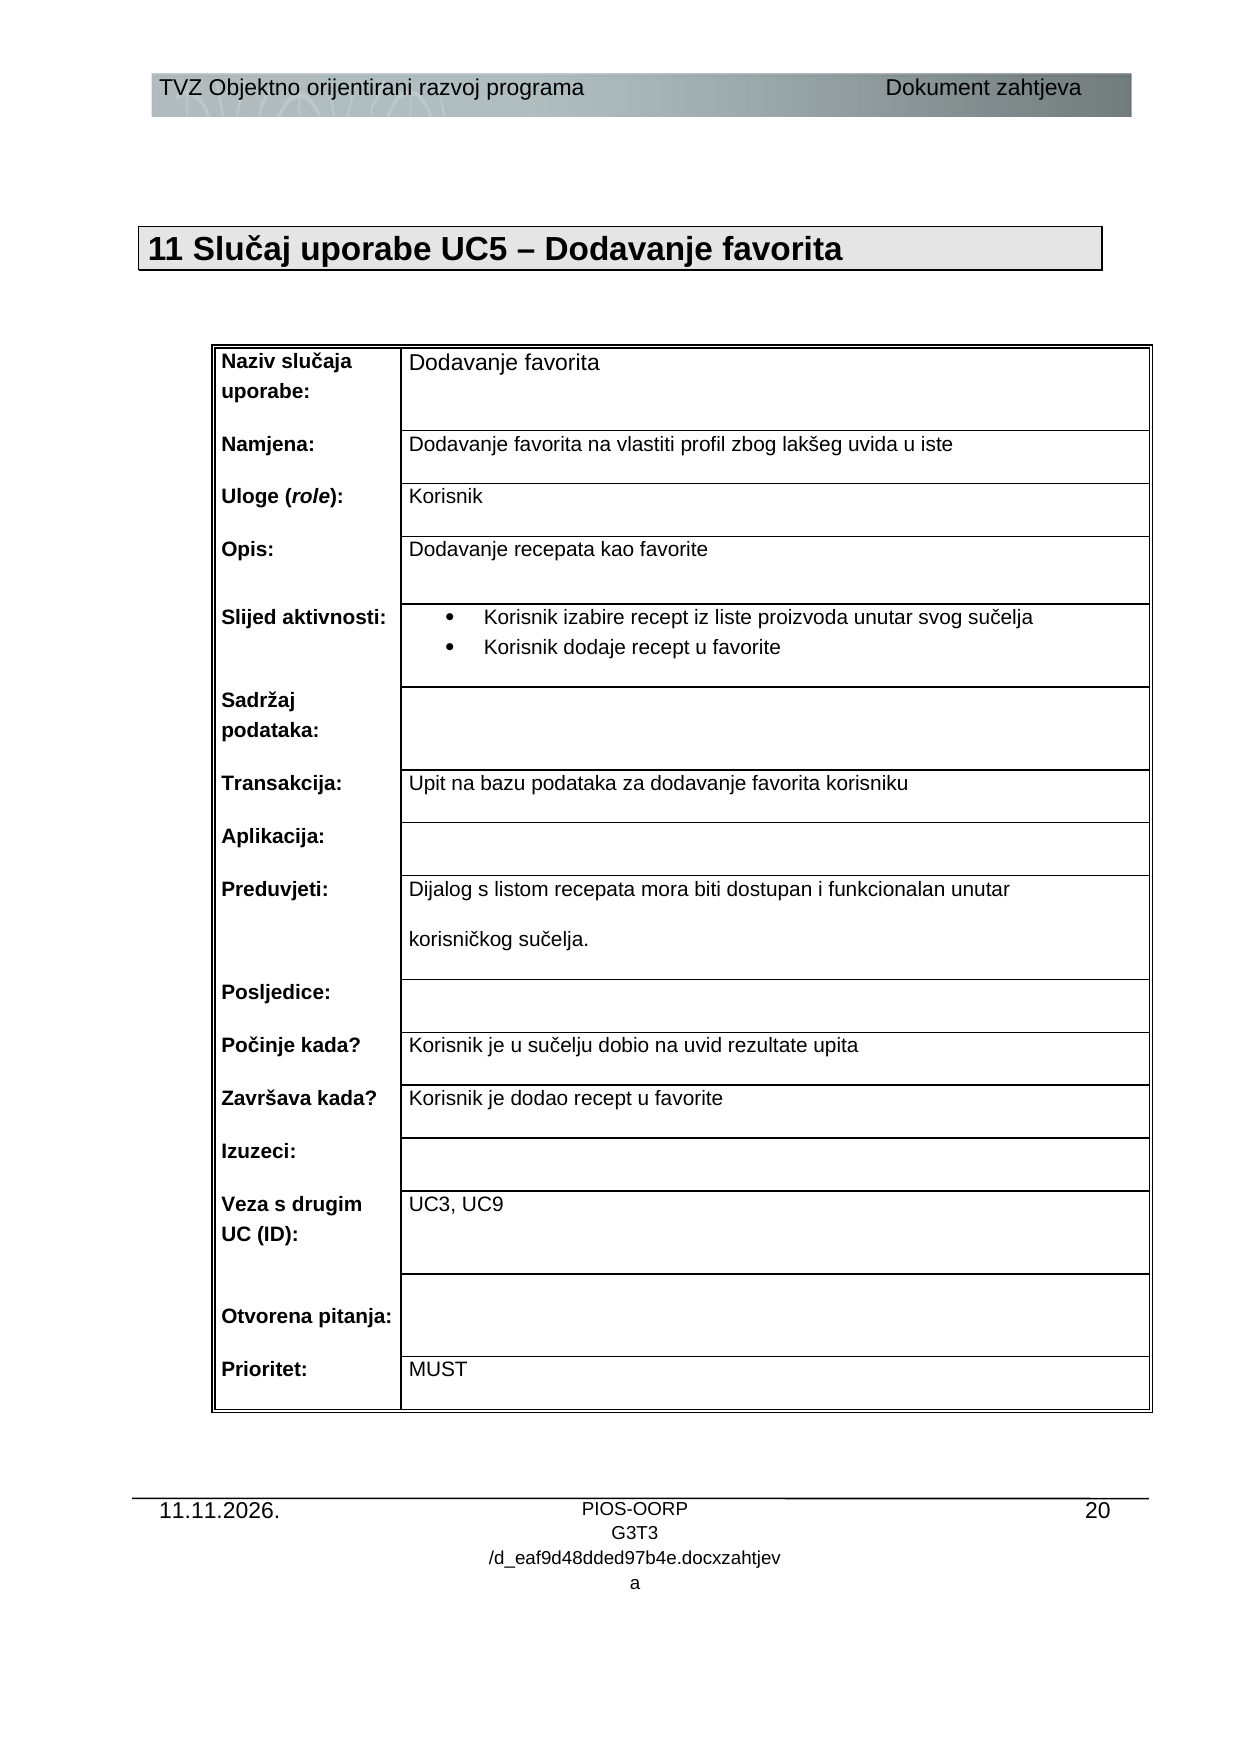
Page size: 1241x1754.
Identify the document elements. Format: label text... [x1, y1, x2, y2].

table_cell Korisnik izabire recept iz liste proizvoda unutar svog sučelja Korisnik dodaje recept u favorite [402, 605, 1149, 686]
table_cell Dijalog s listom recepata mora biti dostupan i funkcionalan unutar korisničkog sučelja. [402, 876, 1149, 978]
table_cell Transakcija: [216, 769, 400, 822]
table_cell Korisnik [402, 484, 1149, 536]
table_cell Otvorena pitanja: [216, 1273, 400, 1356]
table_cell [402, 1139, 1149, 1190]
table_cell [402, 823, 1149, 875]
table_cell Korisnik je u sučelju dobio na uvid rezultate upita [402, 1033, 1149, 1084]
picture [151, 73, 1132, 117]
table_cell Opis: [216, 536, 400, 603]
table_cell Uloge (role): [216, 483, 400, 536]
table_cell Posljedice: [216, 979, 400, 1031]
table_cell Sadržaj podataka: [216, 686, 400, 769]
table_cell Aplikacija: [216, 822, 400, 875]
table_cell Namjena: [216, 430, 400, 483]
table_cell Počinje kada? [216, 1031, 400, 1084]
table_cell MUST [402, 1357, 1149, 1409]
table_cell Dodavanje favorita na vlastiti profil zbog lakšeg uvida u iste [402, 431, 1149, 483]
table_cell Dodavanje recepata kao favorite [402, 537, 1149, 603]
table_cell Završava kada? [216, 1084, 400, 1137]
subtitle Slučaj uporabe UC5 – Dodavanje favorita [139, 227, 1101, 269]
table_cell Korisnik je dodao recept u favorite [402, 1086, 1149, 1137]
table_header Dodavanje favorita [402, 349, 1149, 430]
table_cell [402, 688, 1149, 769]
table_cell [402, 980, 1149, 1031]
table_cell [402, 1275, 1149, 1356]
table_cell Slijed aktivnosti: [216, 603, 400, 686]
table_header Naziv slučaja uporabe: [216, 349, 400, 430]
table_cell Upit na bazu podataka za dodavanje favorita korisniku [402, 771, 1149, 822]
table_cell Veza s drugim UC (ID): [216, 1190, 400, 1273]
table_cell UC3, UC9 [402, 1192, 1149, 1273]
table_cell Prioritet: [216, 1356, 400, 1409]
table_cell Preduvjeti: [216, 875, 400, 978]
table_cell Izuzeci: [216, 1137, 400, 1190]
